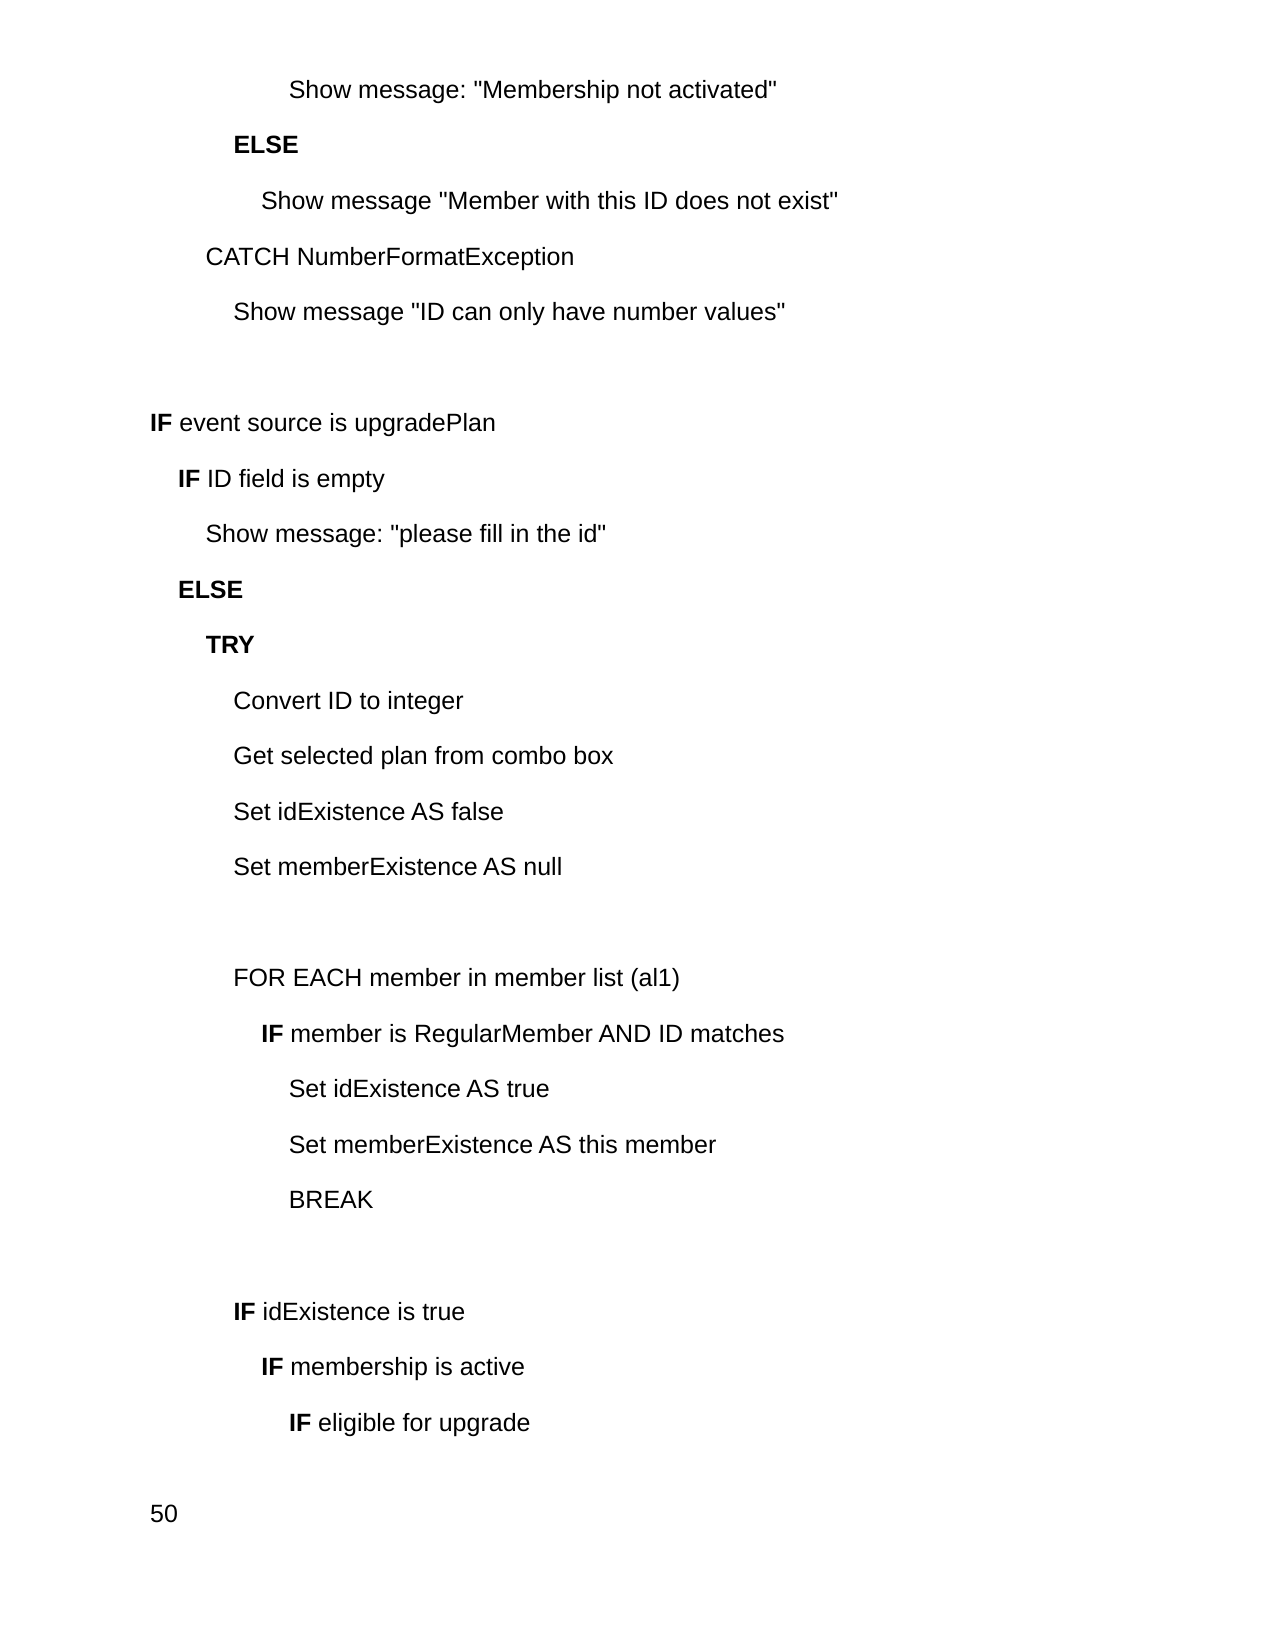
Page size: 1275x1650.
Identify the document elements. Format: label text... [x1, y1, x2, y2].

text Set memberExistence AS null [150, 852, 1183, 881]
text FOR EACH member in member list (al1) [150, 963, 1183, 992]
text ELSE [150, 131, 1183, 159]
text IF ID field is empty [150, 464, 1183, 492]
text Show message: "Membership not activated" [150, 75, 1183, 104]
text Show message: "please fill in the id" [150, 519, 1183, 548]
text IF eligible for upgrade [150, 1407, 1183, 1436]
text Show message "ID can only have number values" [150, 297, 1183, 326]
text TRY [150, 630, 1183, 659]
text Show message "Member with this ID does not exist" [150, 186, 1183, 215]
text Set idExistence AS false [150, 797, 1183, 826]
text IF membership is active [150, 1352, 1183, 1381]
text ELSE [150, 575, 1183, 603]
text Convert ID to integer [150, 686, 1183, 714]
text IF idExistence is true [150, 1296, 1183, 1325]
text Set memberExistence AS this member [150, 1130, 1183, 1159]
text Set idExistence AS true [150, 1074, 1183, 1103]
text Get selected plan from combo box [150, 741, 1183, 770]
text CATCH NumberFormatException [150, 242, 1183, 270]
text IF event source is upgradePlan [150, 408, 1183, 437]
text BREAK [150, 1185, 1183, 1214]
text IF member is RegularMember AND ID matches [150, 1019, 1183, 1048]
